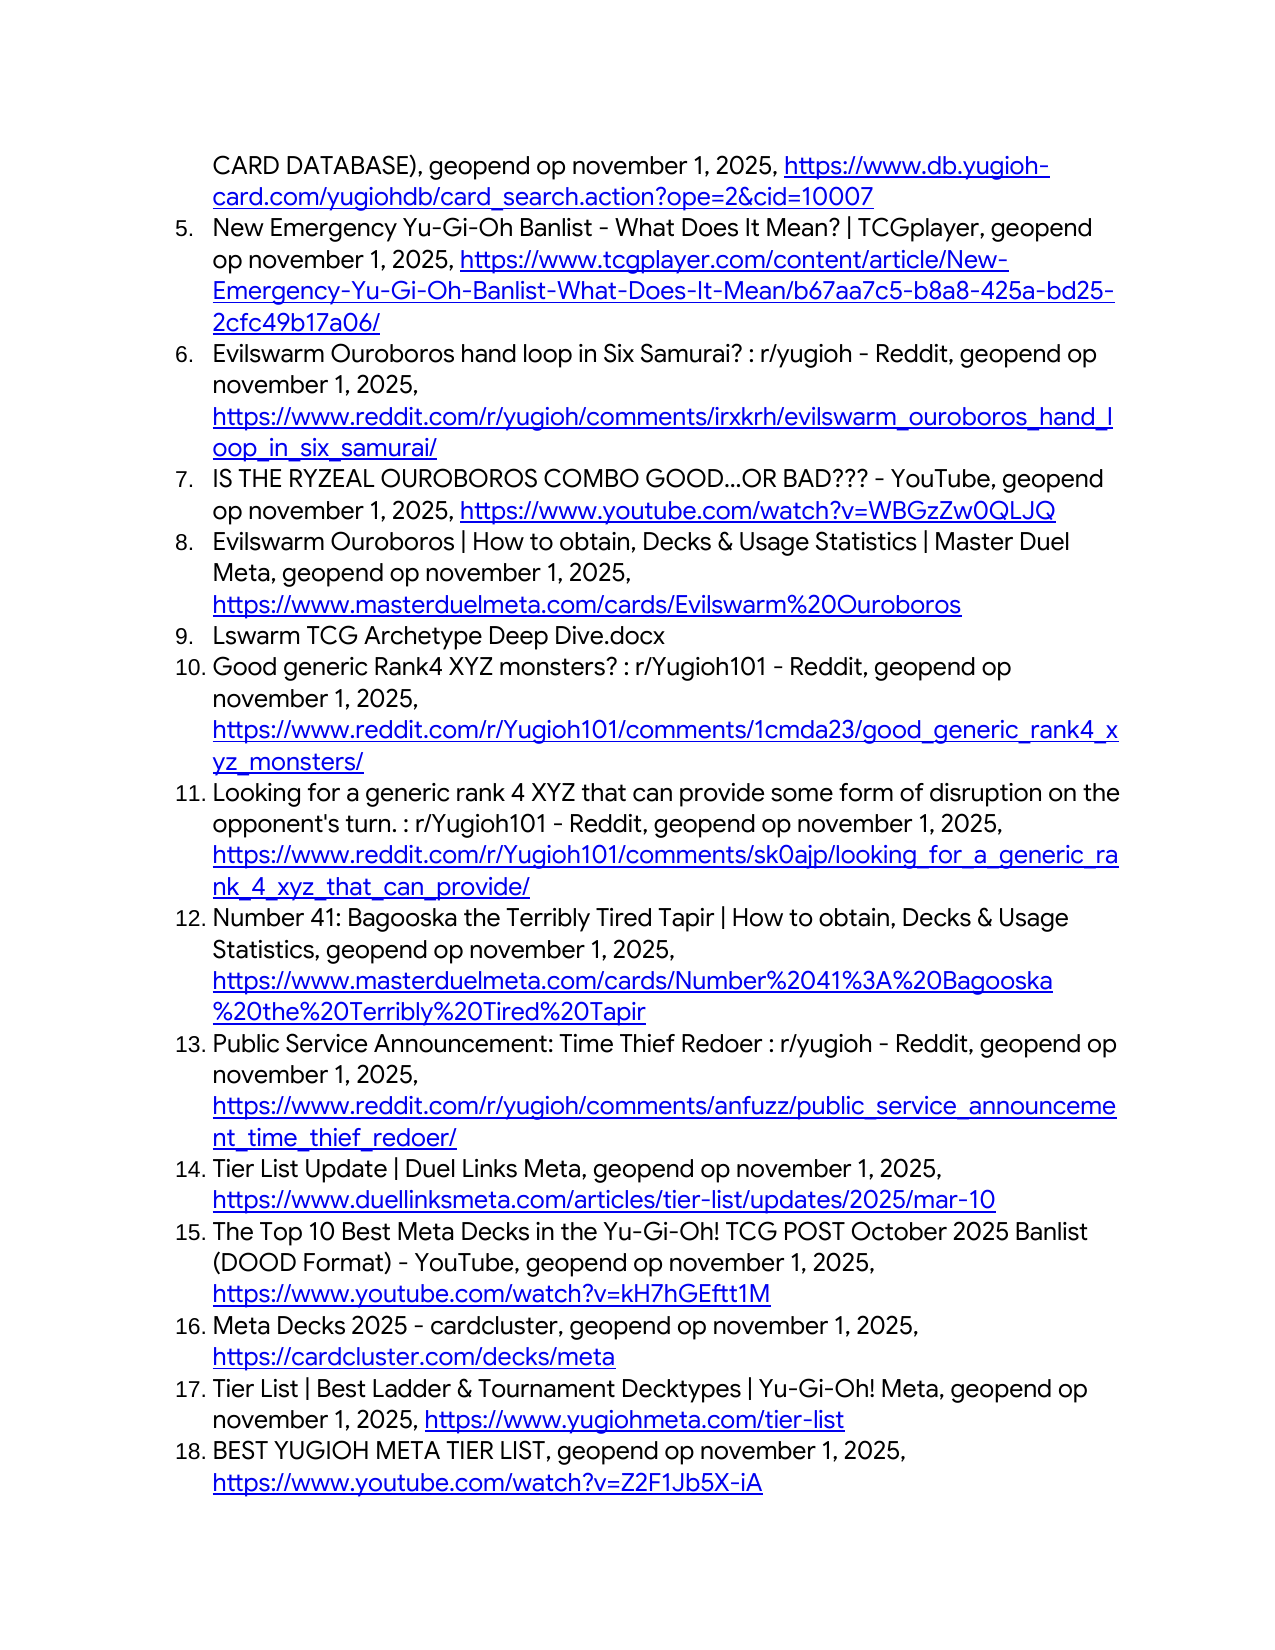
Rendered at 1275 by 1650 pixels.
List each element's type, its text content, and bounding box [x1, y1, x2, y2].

list Public Service Announcement: Time Thief Redoer : r/yugioh - Reddit, geopend op november 1, 2025, https://www.reddit.com/r/yugioh/comments/anfuzz/public_service_announcement_time_thief_redoer/ [175, 1028, 1125, 1153]
list Evilswarm Ouroboros | How to obtain, Decks & Usage Statistics | Master Duel Meta, geopend op november 1, 2025, https://www.masterduelmeta.com/cards/Evilswarm%20Ouroboros [175, 526, 1125, 620]
list Looking for a generic rank 4 XYZ that can provide some form of disruption on the opponent's turn. : r/Yugioh101 - Reddit, geopend op november 1, 2025, https://www.reddit.com/r/Yugioh101/comments/sk0ajp/looking_for_a_generic_rank_4_xyz_that_can_provide/ [175, 777, 1125, 902]
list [175, 150, 1125, 213]
list Lswarm TCG Archetype Deep Dive.docx [175, 620, 1125, 652]
list Number 41: Bagooska the Terribly Tired Tapir | How to obtain, Decks & Usage Statistics, geopend op november 1, 2025, https://www.masterduelmeta.com/cards/Number%2041%3A%20Bagooska%20the%20Terribly%20Tired%20Tapir [175, 902, 1125, 1028]
list Good generic Rank4 XYZ monsters? : r/Yugioh101 - Reddit, geopend op november 1, 2025, https://www.reddit.com/r/Yugioh101/comments/1cmda23/good_generic_rank4_xyz_monsters/ [175, 652, 1125, 777]
list New Emergency Yu-Gi-Oh Banlist - What Does It Mean? | TCGplayer, geopend op november 1, 2025, https://www.tcgplayer.com/content/article/New-Emergency-Yu-Gi-Oh-Banlist-What-Does-It-Mean/b67aa7c5-b8a8-425a-bd25-2cfc49b17a06/ [175, 213, 1125, 338]
list Tier List | Best Ladder & Tournament Decktypes | Yu-Gi-Oh! Meta, geopend op november 1, 2025, https://www.yugiohmeta.com/tier-list [175, 1373, 1125, 1436]
list BEST YUGIOH META TIER LIST, geopend op november 1, 2025, https://www.youtube.com/watch?v=Z2F1Jb5X-iA [175, 1436, 1125, 1498]
list The Top 10 Best Meta Decks in the Yu-Gi-Oh! TCG POST October 2025 Banlist (DOOD Format) - YouTube, geopend op november 1, 2025, https://www.youtube.com/watch?v=kH7hGEftt1M [175, 1216, 1125, 1310]
list Evilswarm Ouroboros hand loop in Six Samurai? : r/yugioh - Reddit, geopend op november 1, 2025, https://www.reddit.com/r/yugioh/comments/irxkrh/evilswarm_ouroboros_hand_loop_in_six_samurai/ [175, 338, 1125, 463]
list IS THE RYZEAL OUROBOROS COMBO GOOD…OR BAD??? - YouTube, geopend op november 1, 2025, https://www.youtube.com/watch?v=WBGzZw0QLJQ [175, 463, 1125, 526]
list Meta Decks 2025 - cardcluster, geopend op november 1, 2025, https://cardcluster.com/decks/meta [175, 1310, 1125, 1373]
list Tier List Update | Duel Links Meta, geopend op november 1, 2025, https://www.duellinksmeta.com/articles/tier-list/updates/2025/mar-10 [175, 1153, 1125, 1216]
